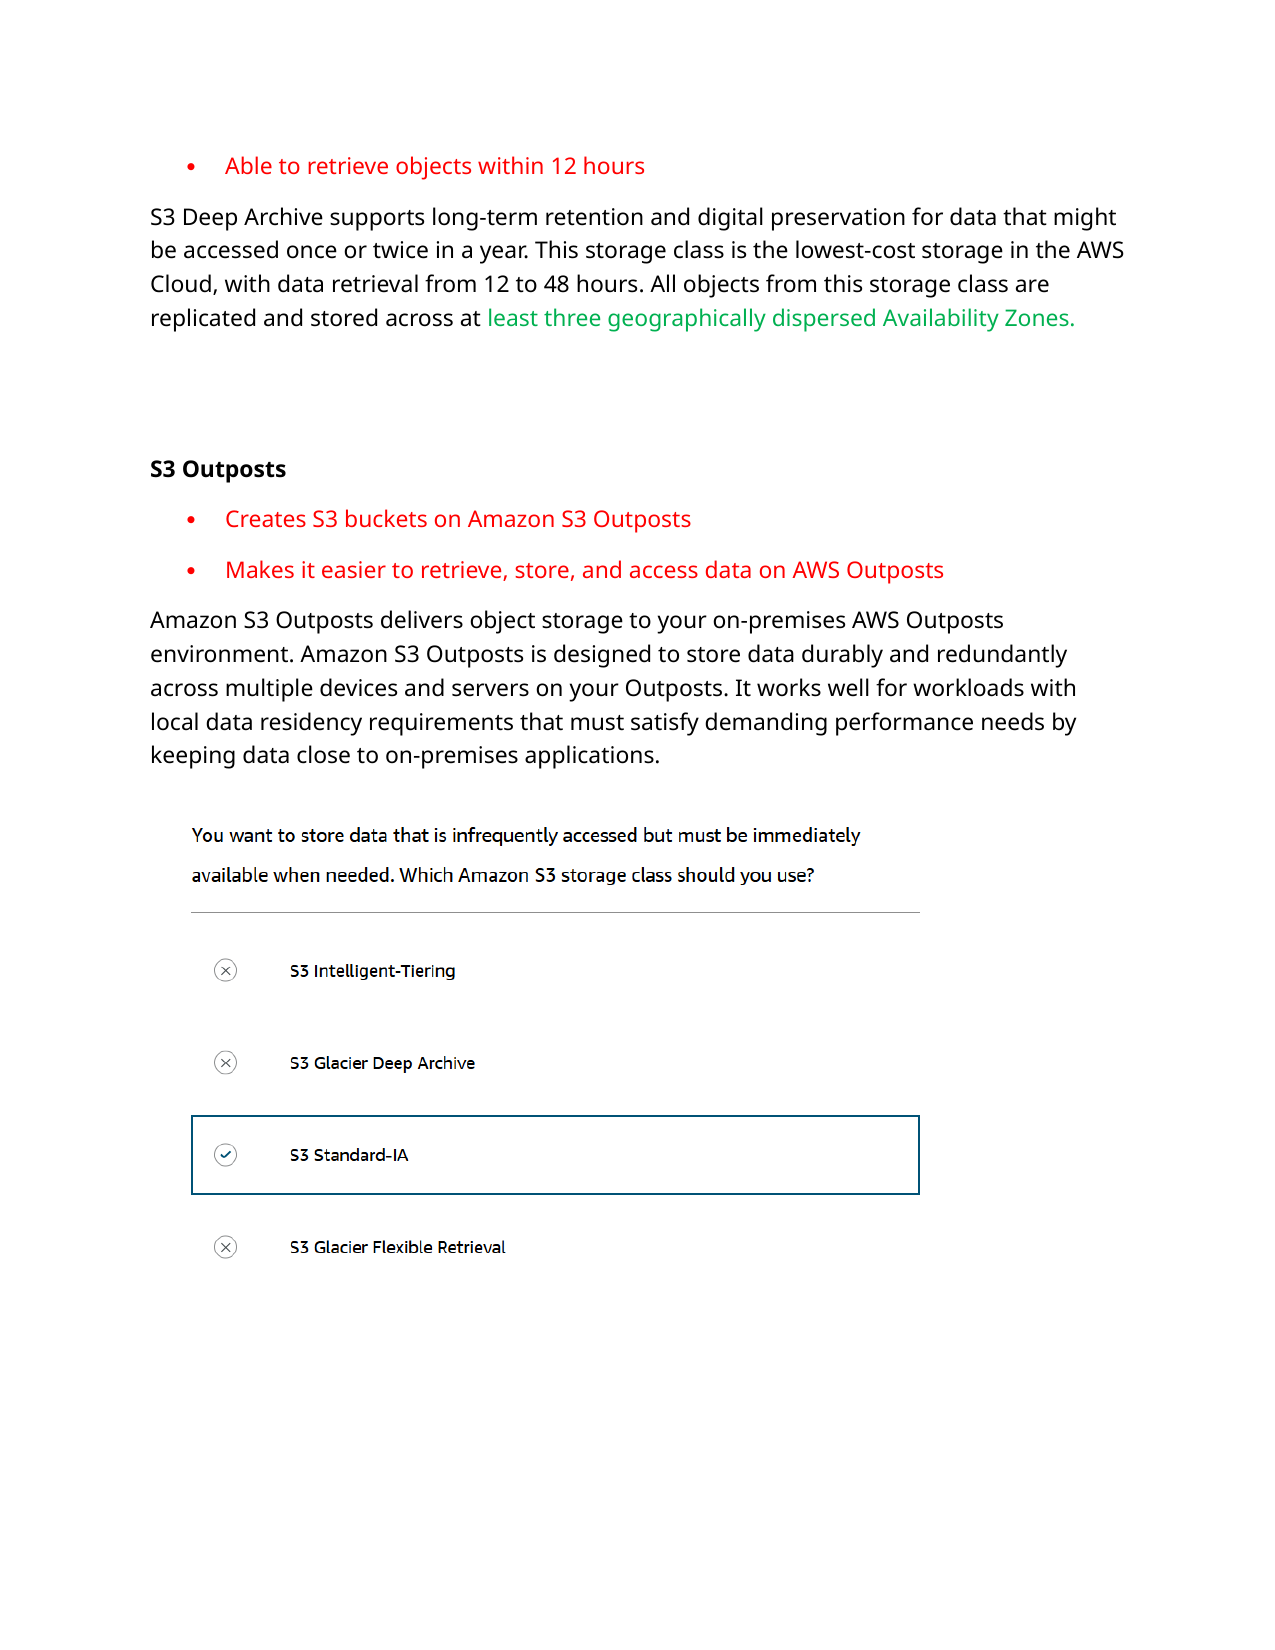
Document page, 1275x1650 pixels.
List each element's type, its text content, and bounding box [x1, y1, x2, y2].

text S3 Outposts [150, 453, 1125, 484]
picture [150, 789, 950, 1288]
list Able to retrieve objects within 12 hours [187, 150, 1125, 181]
text S3 Deep Archive supports long-term retention and digital preservation for data that might be accessed once or twice in a year. This storage class is the lowest-cost storage in the AWS Cloud, with data retrieval from 12 to 48 hours. All objects from this storage class are replicated and stored across at least three geographically dispersed Availability Zones. [150, 200, 1125, 333]
list Makes it easier to retrieve, store, and access data on AWS Outposts [187, 554, 1125, 585]
list Creates S3 buckets on Amazon S3 Outposts [187, 503, 1125, 534]
text Amazon S3 Outposts delivers object storage to your on-premises AWS Outposts environment. Amazon S3 Outposts is designed to store data durably and redundantly across multiple devices and servers on your Outposts. It works well for workloads with local data residency requirements that must satisfy demanding performance needs by keeping data close to on-premises applications. [150, 604, 1125, 770]
